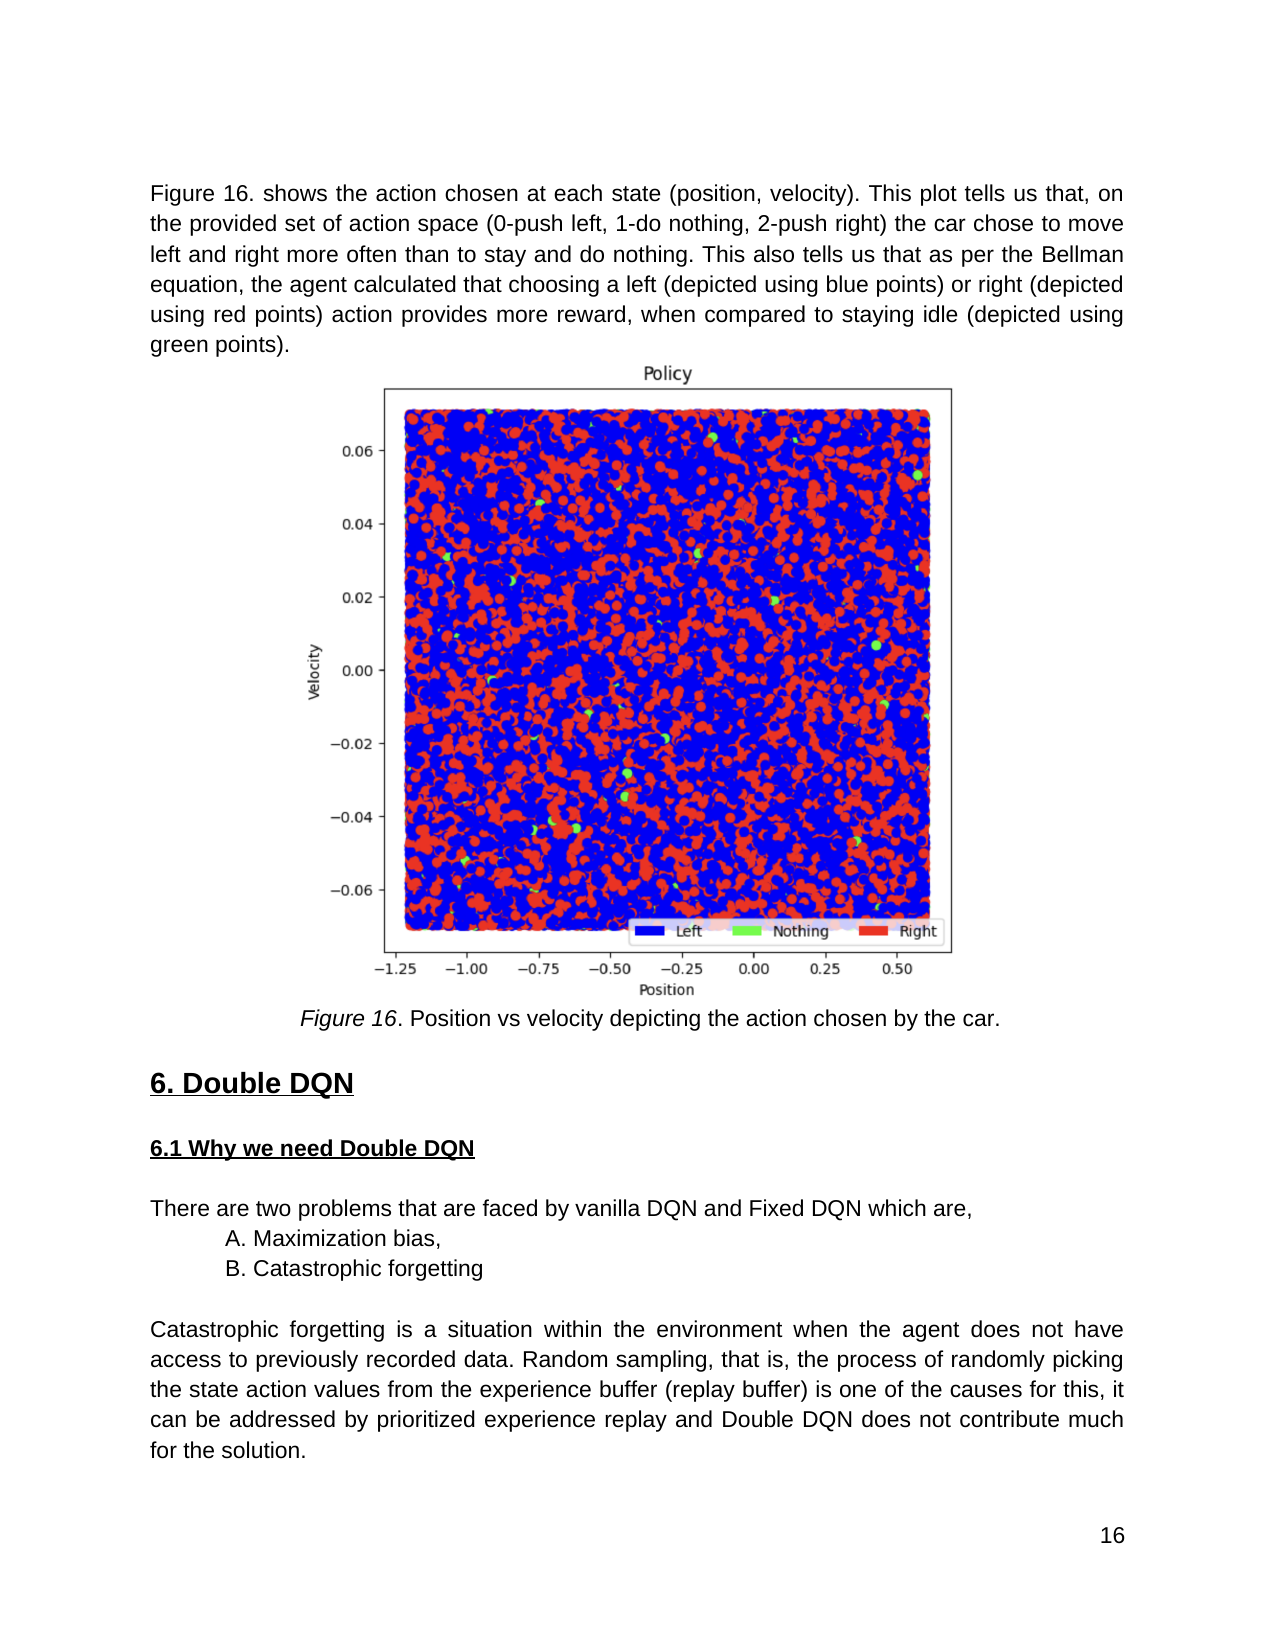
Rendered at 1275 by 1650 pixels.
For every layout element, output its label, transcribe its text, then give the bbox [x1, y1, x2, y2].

text Figure 16. Position vs velocity depicting the action chosen by the car. [300, 1005, 1125, 1032]
text There are two problems that are faced by vanilla DQN and Fixed DQN which are, A. Maximization bias, [150, 1195, 1125, 1251]
subtitle 6. Double DQN [150, 1066, 1125, 1099]
text B. Catastrophic forgetting [150, 1255, 1125, 1282]
text Catastrophic forgetting is a situation within the environment when the agent does not have access to previously recorded data. Random sampling, that is, the process of randomly picking the state action values from the experience buffer (replay buffer) is one of the causes for this, it can be addressed by prioritized experience replay and Double DQN does not contribute much for the solution. [150, 1316, 1125, 1463]
picture [300, 361, 958, 1002]
text Figure 16. shows the action chosen at each state (position, velocity). This plot tells us that, on the provided set of action space (0-push left, 1-do nothing, 2-push right) the car chose to move left and right more often than to stay and do nothing. This also tells us that as per the Bellman equation, the agent calculated that choosing a left (depicted using blue points) or right (depicted using red points) action provides more reward, when compared to staying idle (depicted using green points). [150, 180, 1125, 358]
subtitle 6.1 Why we need Double DQN [150, 1134, 1125, 1161]
